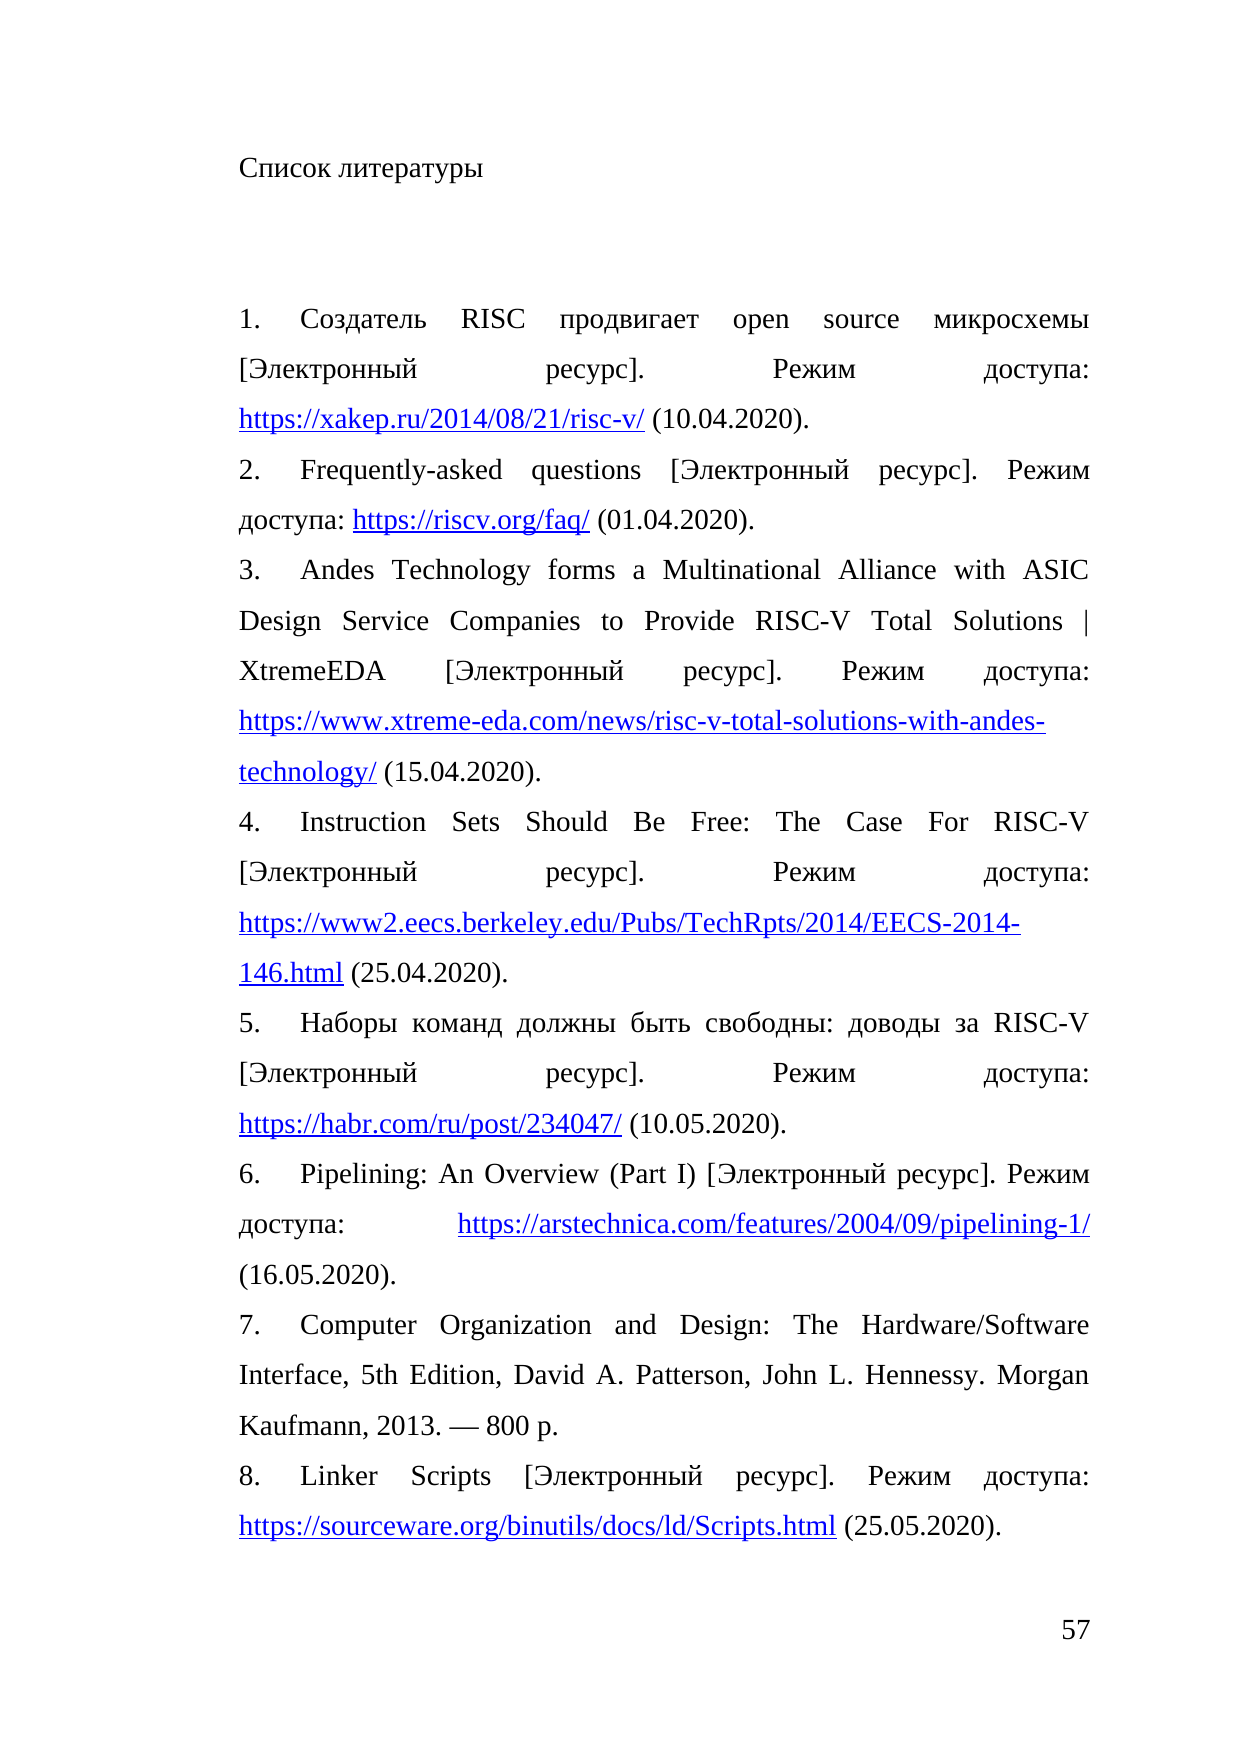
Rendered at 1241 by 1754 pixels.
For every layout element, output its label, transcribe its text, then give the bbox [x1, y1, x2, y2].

list Computer Organization and Design: The Hardware/Software Interface, 5th Edition, David A. Patterson, John L. Hennessy. Morgan Kaufmann, 2013. — 800 p. [239, 1307, 1090, 1441]
list Linker Scripts [Электронный ресурс]. Режим доступа: https://sourceware.org/binutils/docs/ld/Scripts.html (25.05.2020). [239, 1458, 1090, 1542]
list Создатель RISC продвигает open source микросхемы [Электронный ресурс]. Режим доступа: https://xakep.ru/2014/08/21/risc-v/ (10.04.2020). [239, 301, 1090, 435]
list Andes Technology forms a Multinational Alliance with ASIC Design Service Companies to Provide RISC-V Total Solutions | XtremeEDA [Электронный ресурс]. Режим доступа: https://www.xtreme-eda.com/news/risc-v-total-solutions-with-andes-technology/ (15.04.2020). [239, 552, 1090, 787]
text Список литературы [150, 150, 1090, 183]
list Instruction Sets Should Be Free: The Case For RISC-V [Электронный ресурс]. Режим доступа: https://www2.eecs.berkeley.edu/Pubs/TechRpts/2014/EECS-2014-146.html (25.04.2020). [239, 804, 1090, 988]
list Frequently-asked questions [Электронный ресурс]. Режим доступа: https://riscv.org/faq/ (01.04.2020). [239, 452, 1090, 536]
list Pipelining: An Overview (Part I) [Электронный ресурс]. Режим доступа: https://arstechnica.com/features/2004/09/pipelining-1/ (16.05.2020). [239, 1156, 1090, 1290]
list Наборы команд должны быть свободны: доводы за RISC-V [Электронный ресурс]. Режим доступа: https://habr.com/ru/post/234047/ (10.05.2020). [239, 1005, 1090, 1139]
